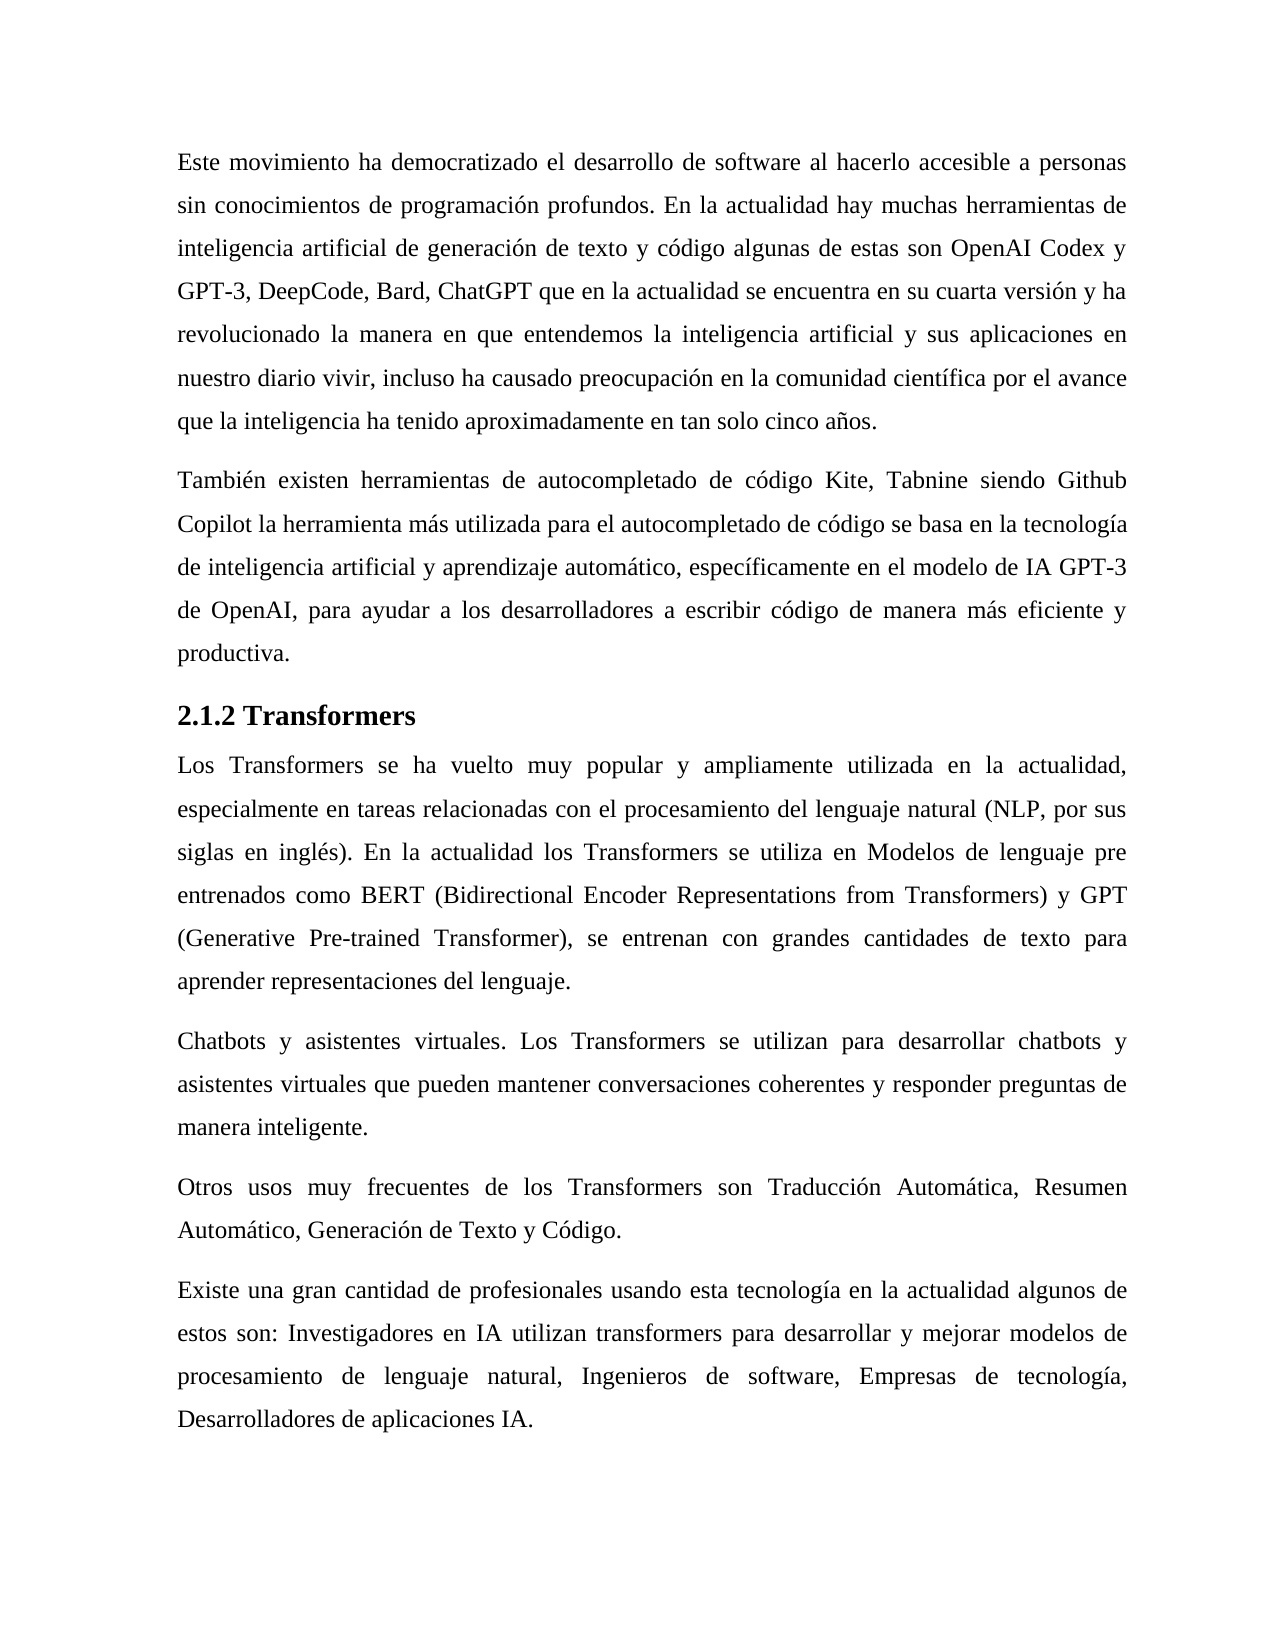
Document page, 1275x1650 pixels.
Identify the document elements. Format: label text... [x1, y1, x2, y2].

text Este movimiento ha democratizado el desarrollo de software al hacerlo accesible a personas sin conocimientos de programación profundos. En la actualidad hay muchas herramientas de inteligencia artificial de generación de texto y código algunas de estas son OpenAI Codex y GPT-3, DeepCode, Bard, ChatGPT que en la actualidad se encuentra en su cuarta versión y ha revolucionado la manera en que entendemos la inteligencia artificial y sus aplicaciones en nuestro diario vivir, incluso ha causado preocupación en la comunidad científica por el avance que la inteligencia ha tenido aproximadamente en tan solo cinco años. [177, 147, 1128, 434]
text Chatbots y asistentes virtuales. Los Transformers se utilizan para desarrollar chatbots y asistentes virtuales que pueden mantener conversaciones coherentes y responder preguntas de manera inteligente. [177, 1026, 1128, 1141]
text También existen herramientas de autocompletado de código Kite, Tabnine siendo Github Copilot la herramienta más utilizada para el autocompletado de código se basa en la tecnología de inteligencia artificial y aprendizaje automático, específicamente en el modelo de IA GPT-3 de OpenAI, para ayudar a los desarrolladores a escribir código de manera más eficiente y productiva. [177, 466, 1128, 667]
text Los Transformers se ha vuelto muy popular y ampliamente utilizada en la actualidad, especialmente en tareas relacionadas con el procesamiento del lenguaje natural (NLP, por sus siglas en inglés). En la actualidad los Transformers se utiliza en Modelos de lenguaje pre entrenados como BERT (Bidirectional Encoder Representations from Transformers) y GPT (Generative Pre-trained Transformer), se entrenan con grandes cantidades de texto para aprender representaciones del lenguaje. [177, 751, 1128, 995]
text Otros usos muy frecuentes de los Transformers son Traducción Automática, Resumen Automático, Generación de Texto y Código. [177, 1172, 1128, 1244]
subtitle 2.1.2 Transformers [177, 698, 1128, 731]
text Existe una gran cantidad de profesionales usando esta tecnología en la actualidad algunos de estos son: Investigadores en IA utilizan transformers para desarrollar y mejorar modelos de procesamiento de lenguaje natural, Ingenieros de software, Empresas de tecnología, Desarrolladores de aplicaciones IA. [177, 1275, 1128, 1433]
